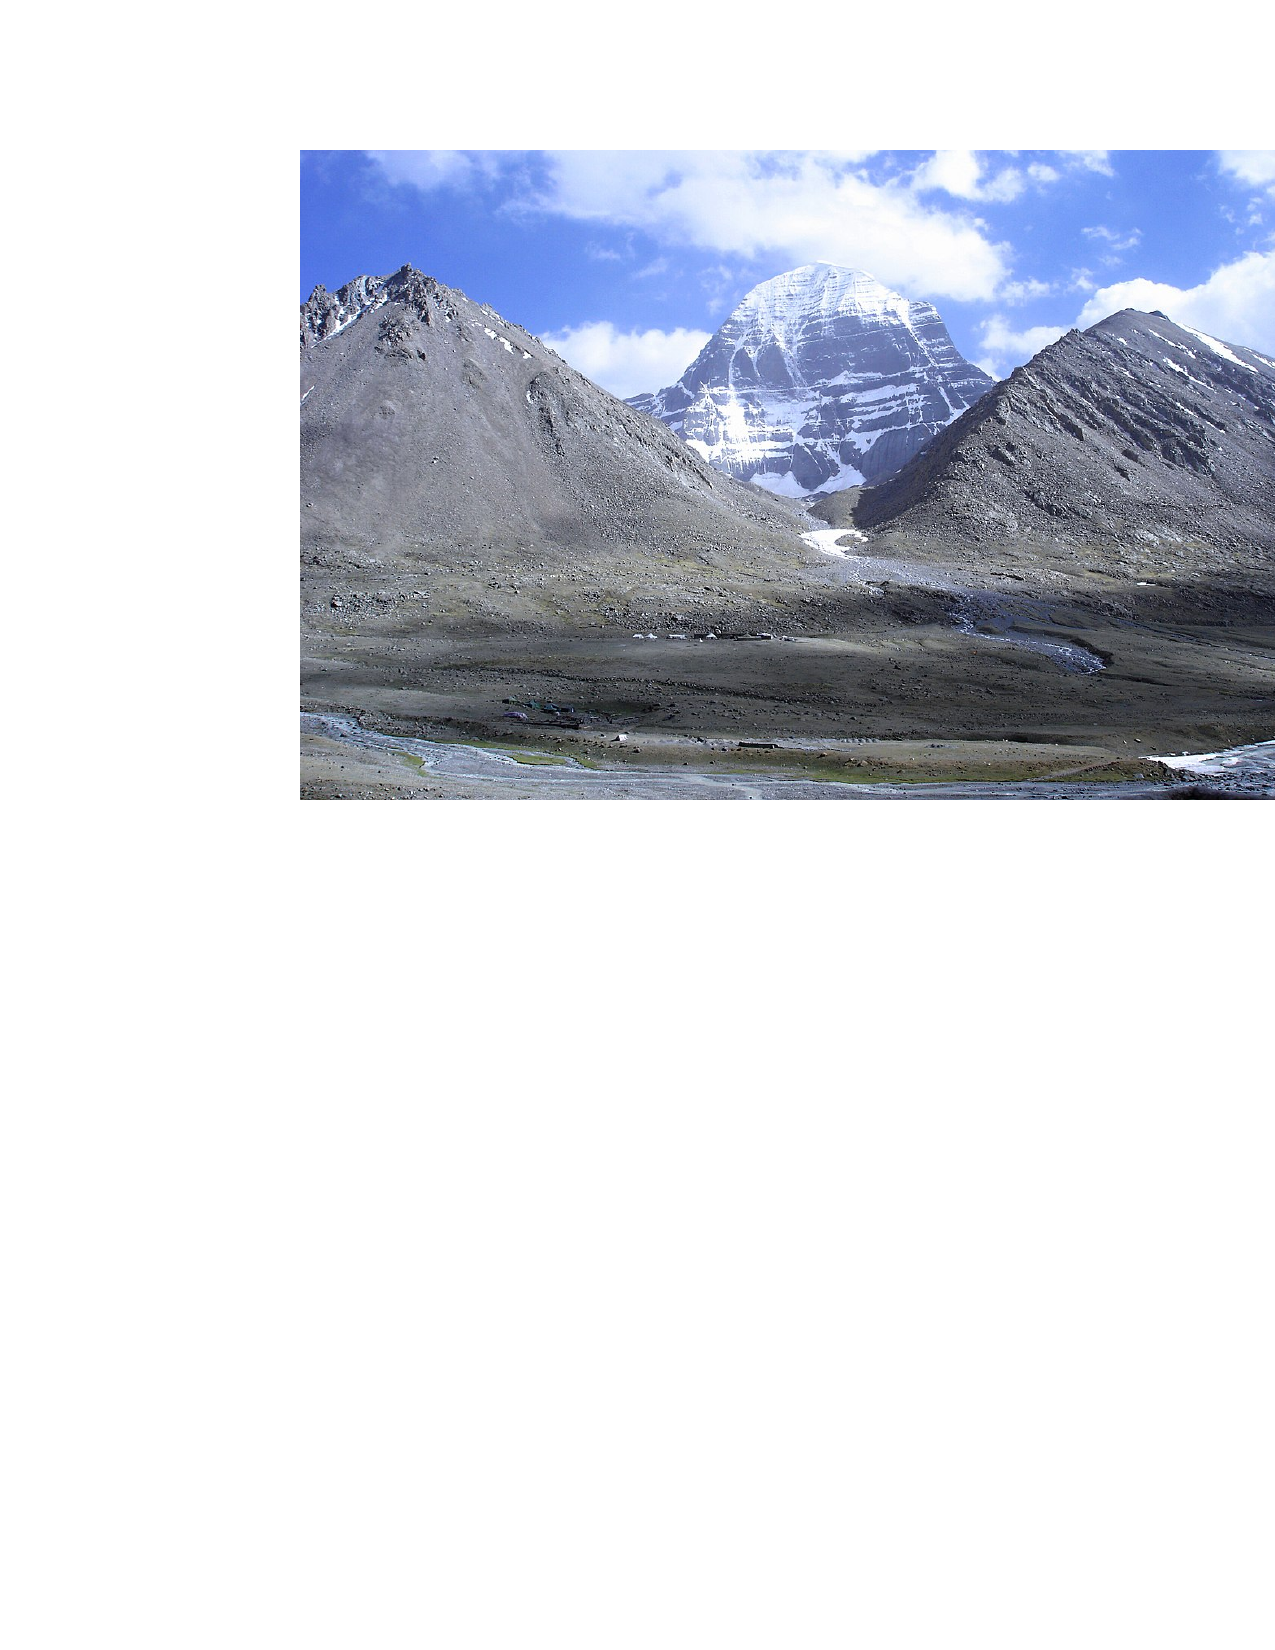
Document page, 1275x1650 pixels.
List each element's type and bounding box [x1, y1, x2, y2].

picture [300, 150, 1275, 800]
